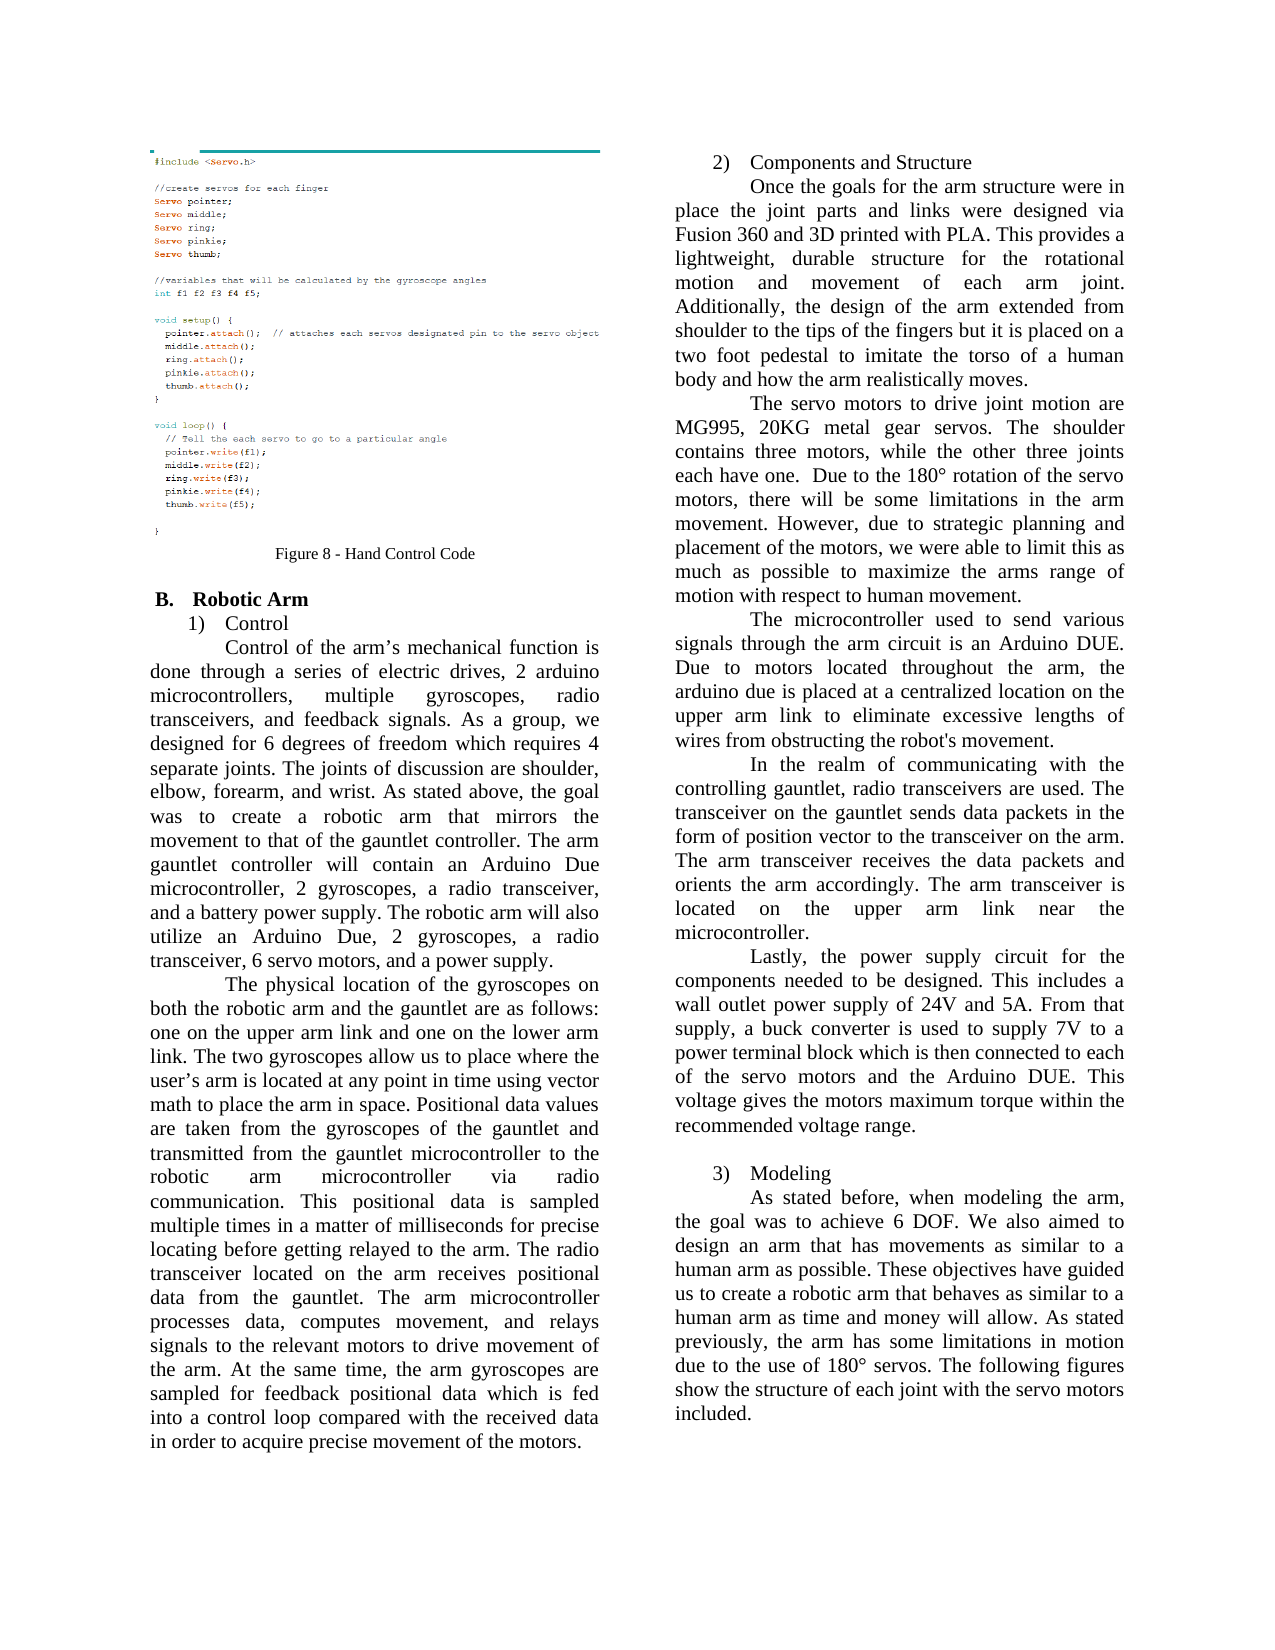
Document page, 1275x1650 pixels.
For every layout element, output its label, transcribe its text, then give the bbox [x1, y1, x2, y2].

list Components and Structure [712, 150, 1125, 174]
text Lastly, the power supply circuit for the components needed to be designed. This includes a wall outlet power supply of 24V and 5A. From that supply, a buck converter is used to supply 7V to a power terminal block which is then connected to each of the servo motors and the Arduino DUE. This voltage gives the motors maximum torque within the recommended voltage range. [675, 944, 1125, 1137]
text Control of the arm’s mechanical function is done through a series of electric drives, 2 arduino microcontrollers, multiple gyroscopes, radio transceivers, and feedback signals. As a group, we designed for 6 degrees of freedom which requires 4 separate joints. The joints of discussion are shoulder, elbow, forearm, and wrist. As stated above, the goal was to create a robotic arm that mirrors the movement to that of the gauntlet controller. The arm gauntlet controller will contain an Arduino Due microcontroller, 2 gyroscopes, a radio transceiver, and a battery power supply. The robotic arm will also utilize an Arduino Due, 2 gyroscopes, a radio transceiver, 6 servo motors, and a power supply. [150, 635, 600, 972]
picture [150, 150, 600, 544]
text Once the goals for the arm structure were in place the joint parts and links were designed via Fusion 360 and 3D printed with PLA. This provides a lightweight, durable structure for the rotational motion and movement of each arm joint. Additionally, the design of the arm extended from shoulder to the tips of the fingers but it is placed on a two foot pedestal to imitate the torso of a human body and how the arm realistically moves. [675, 174, 1125, 391]
text In the realm of communicating with the controlling gauntlet, radio transceivers are used. The transceiver on the gauntlet sends data packets in the form of position vector to the transceiver on the arm. The arm transceiver receives the data packets and orients the arm accordingly. The arm transceiver is located on the upper arm link near the microcontroller. [675, 752, 1125, 944]
text The physical location of the gyroscopes on both the robotic arm and the gauntlet are as follows: one on the upper arm link and one on the lower arm link. The two gyroscopes allow us to place where the user’s arm is located at any point in time using vector math to place the arm in space. Positional data values are taken from the gyroscopes of the gauntlet and transmitted from the gauntlet microcontroller to the robotic arm microcontroller via radio communication. This positional data is sampled multiple times in a matter of milliseconds for precise locating before getting relayed to the arm. The radio transceiver located on the arm receives positional data from the gauntlet. The arm microcontroller processes data, computes movement, and relays signals to the relevant motors to drive movement of the arm. At the same time, the arm gyroscopes are sampled for feedback positional data which is fed into a control loop compared with the received data in order to acquire precise movement of the motors. [150, 972, 600, 1453]
list Robotic Arm [155, 587, 600, 611]
text The microcontroller used to send various signals through the arm circuit is an Arduino DUE. Due to motors located throughout the arm, the arduino due is placed at a centralized location on the upper arm link to eliminate excessive lengths of wires from obstructing the robot's movement. [675, 607, 1125, 752]
text The servo motors to drive joint motion are MG995, 20KG metal gear servos. The shoulder contains three motors, while the other three joints each have one. Due to the 180° rotation of the servo motors, there will be some limitations in the arm movement. However, due to strategic planning and placement of the motors, we were able to limit this as much as possible to maximize the arms range of motion with respect to human movement. [675, 391, 1125, 607]
text As stated before, when modeling the arm, the goal was to achieve 6 DOF. We also aimed to design an arm that has movements as similar to a human arm as possible. These objectives have guided us to create a robotic arm that behaves as similar to a human arm as time and money will allow. As stated previously, the arm has some limitations in motion due to the use of 180° servos. The following figures show the structure of each joint with the servo motors included. [675, 1185, 1125, 1425]
list Modeling [712, 1161, 1125, 1185]
text Figure 8 - Hand Control Code [150, 544, 600, 563]
list Control [187, 611, 600, 635]
